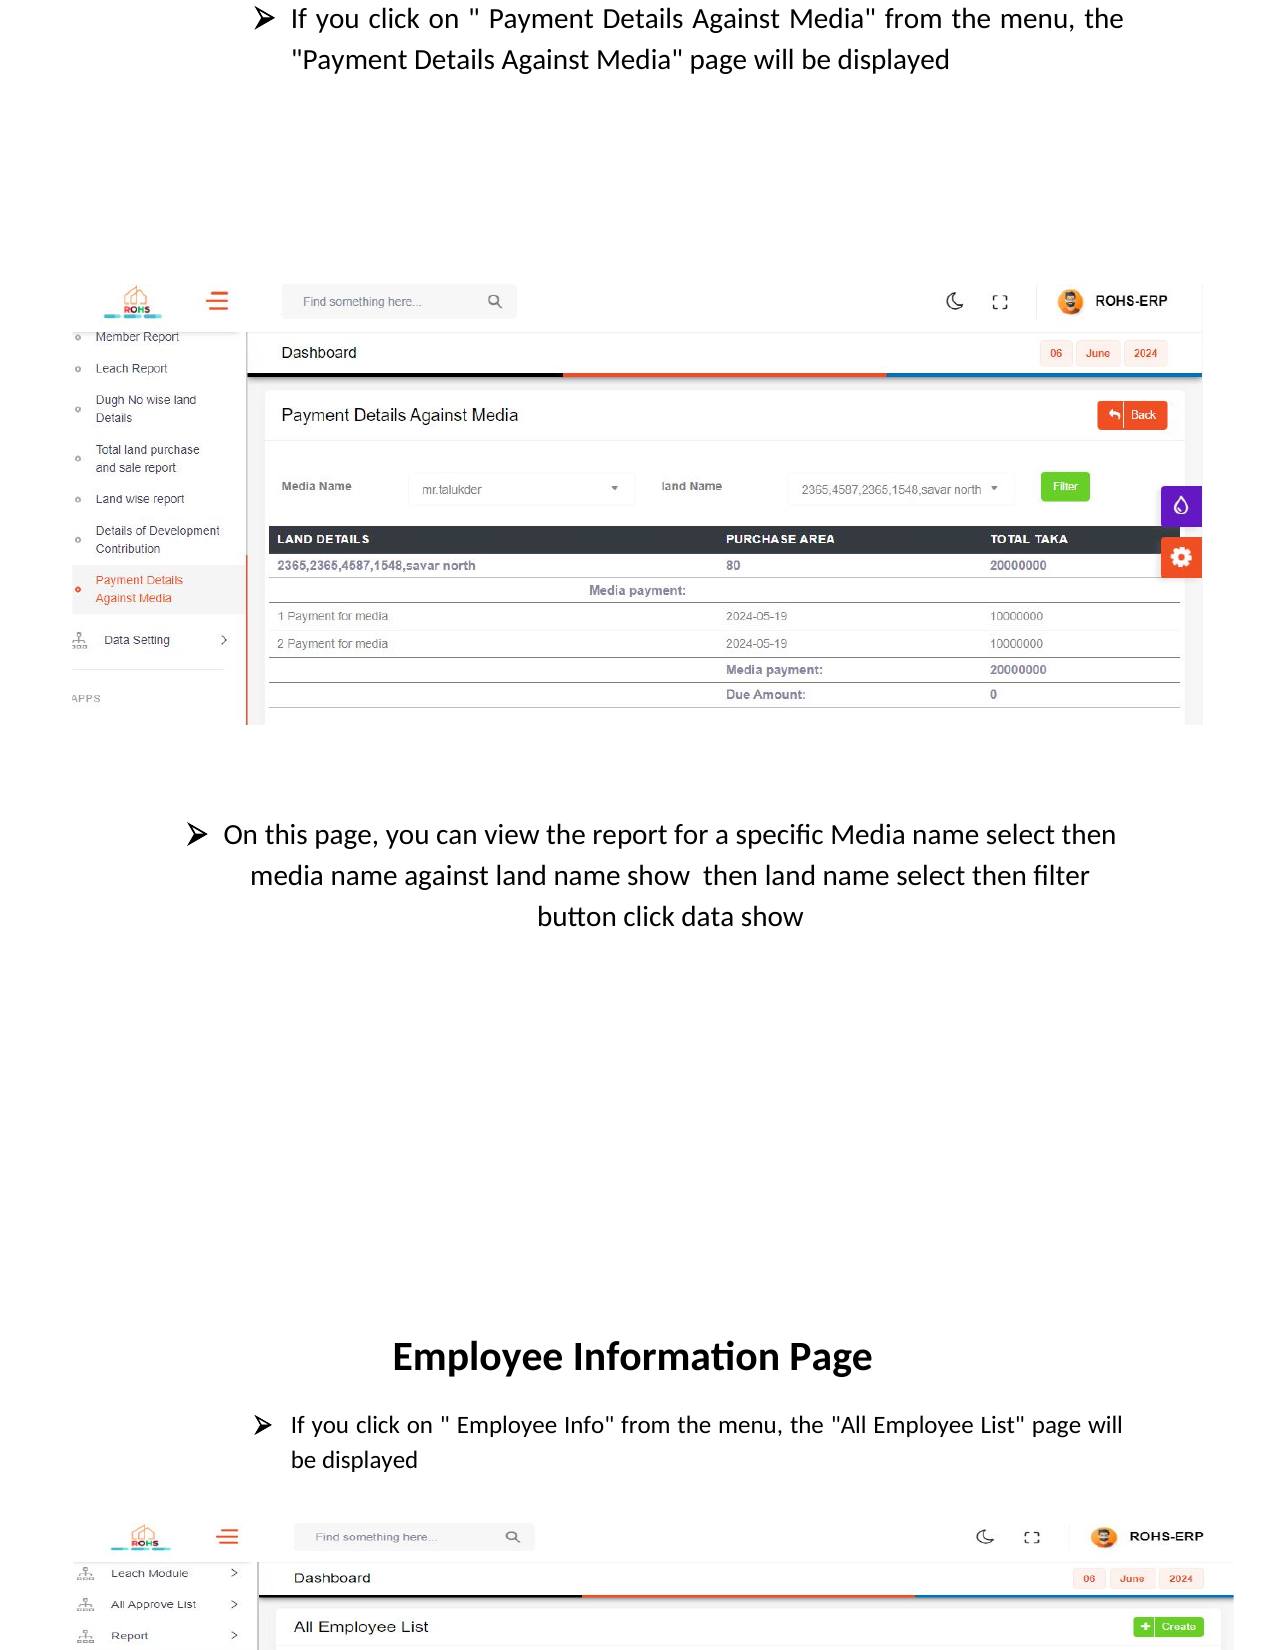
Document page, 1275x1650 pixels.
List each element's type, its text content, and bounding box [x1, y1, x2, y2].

list On this page, you can view the report for a specific Media name select then media name against land name show then land name select then filter button click data show [178, 816, 1125, 934]
text Employee Information Page [141, 1330, 1125, 1381]
list If you click on " Payment Details Against Media" from the menu, the "Payment Details Against Media" page will be displayed [253, 0, 1125, 77]
list If you click on " Employee Info" from the menu, the "All Employee List" page will be displayed [253, 1410, 1125, 1475]
picture [72, 284, 1203, 725]
picture [73, 1512, 1234, 1650]
